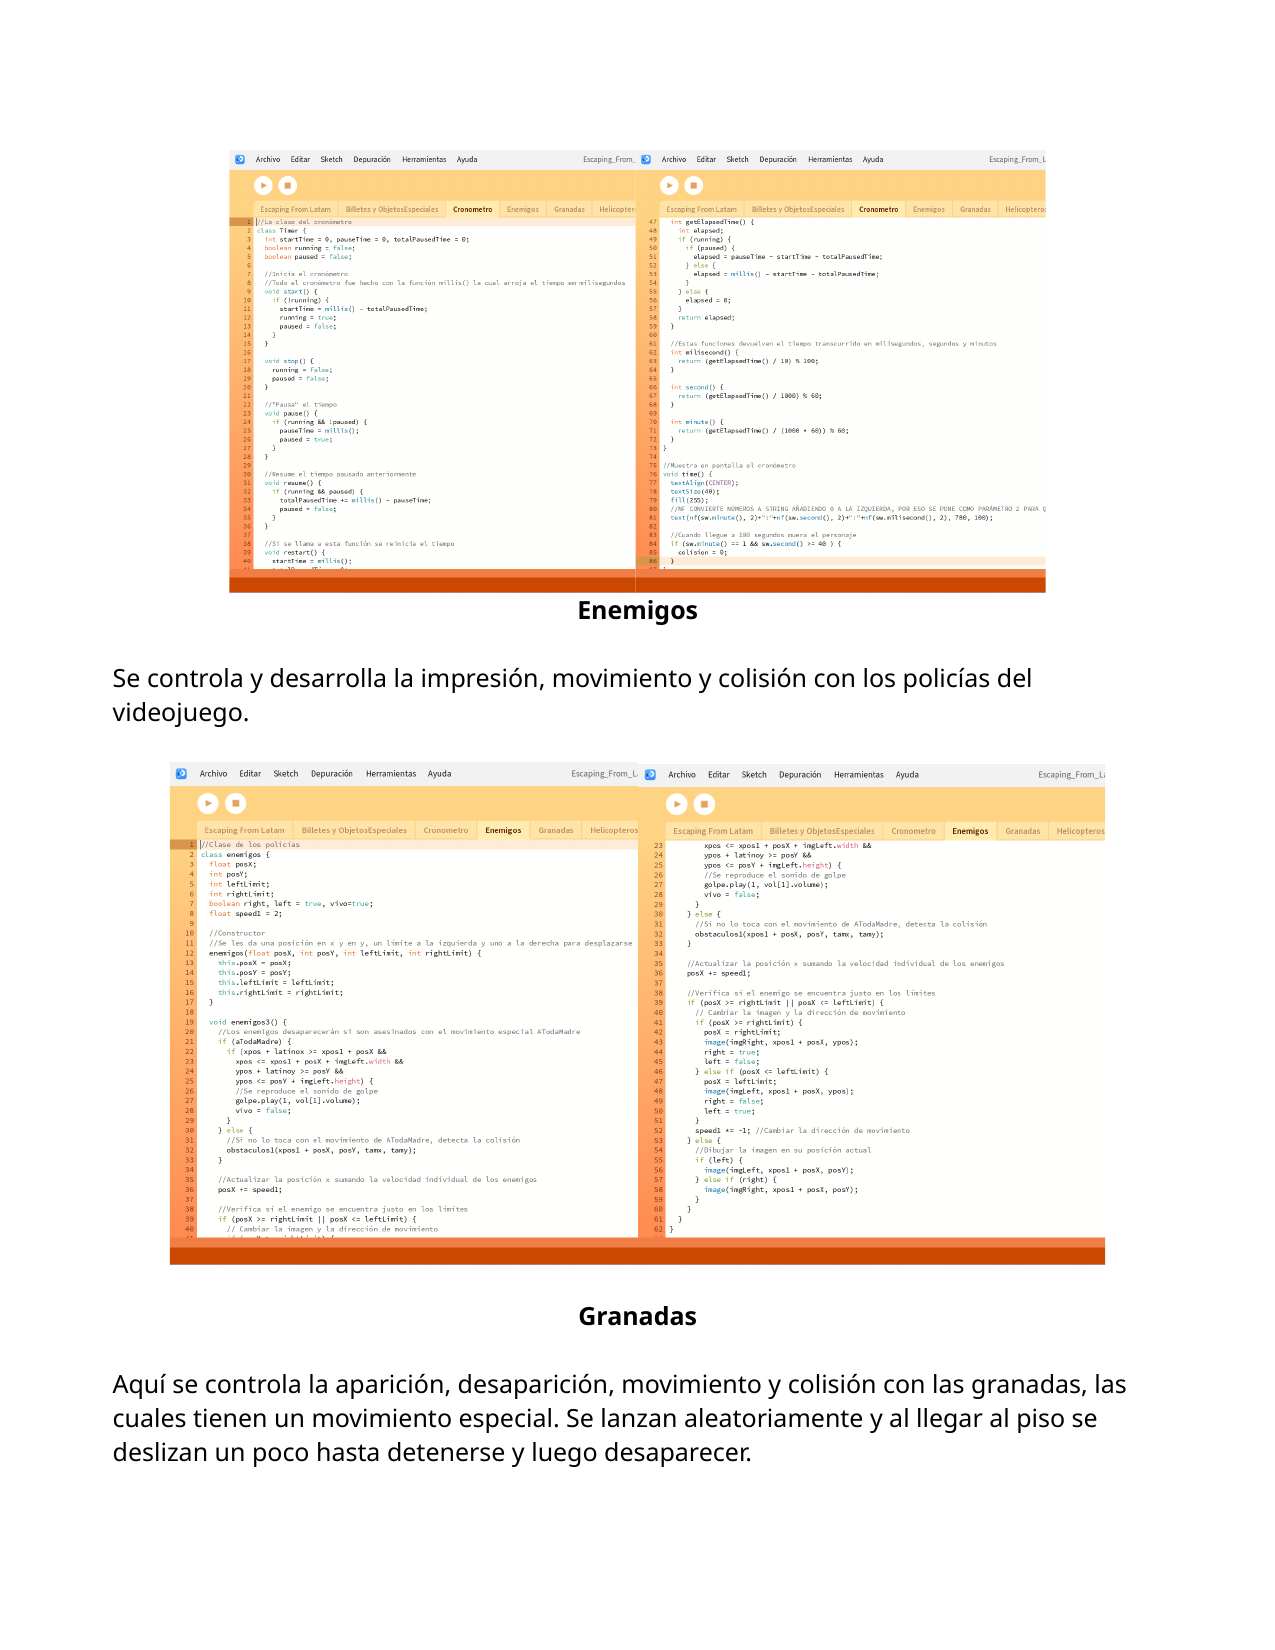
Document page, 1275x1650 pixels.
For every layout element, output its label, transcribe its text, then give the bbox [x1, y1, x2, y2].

picture [229, 150, 1046, 593]
text Granadas [112, 1298, 1162, 1333]
picture [169, 762, 1106, 1265]
text Enemigos [112, 593, 1162, 627]
text Aquí se controla la aparición, desaparición, movimiento y colisión con las granadas, las cuales tienen un movimiento especial. Se lanzan aleatoriamente y al llegar al piso se deslizan un poco hasta detenerse y luego desaparecer. [112, 1367, 1162, 1469]
text Se controla y desarrolla la impresión, movimiento y colisión con los policías del videojuego. [112, 661, 1162, 729]
